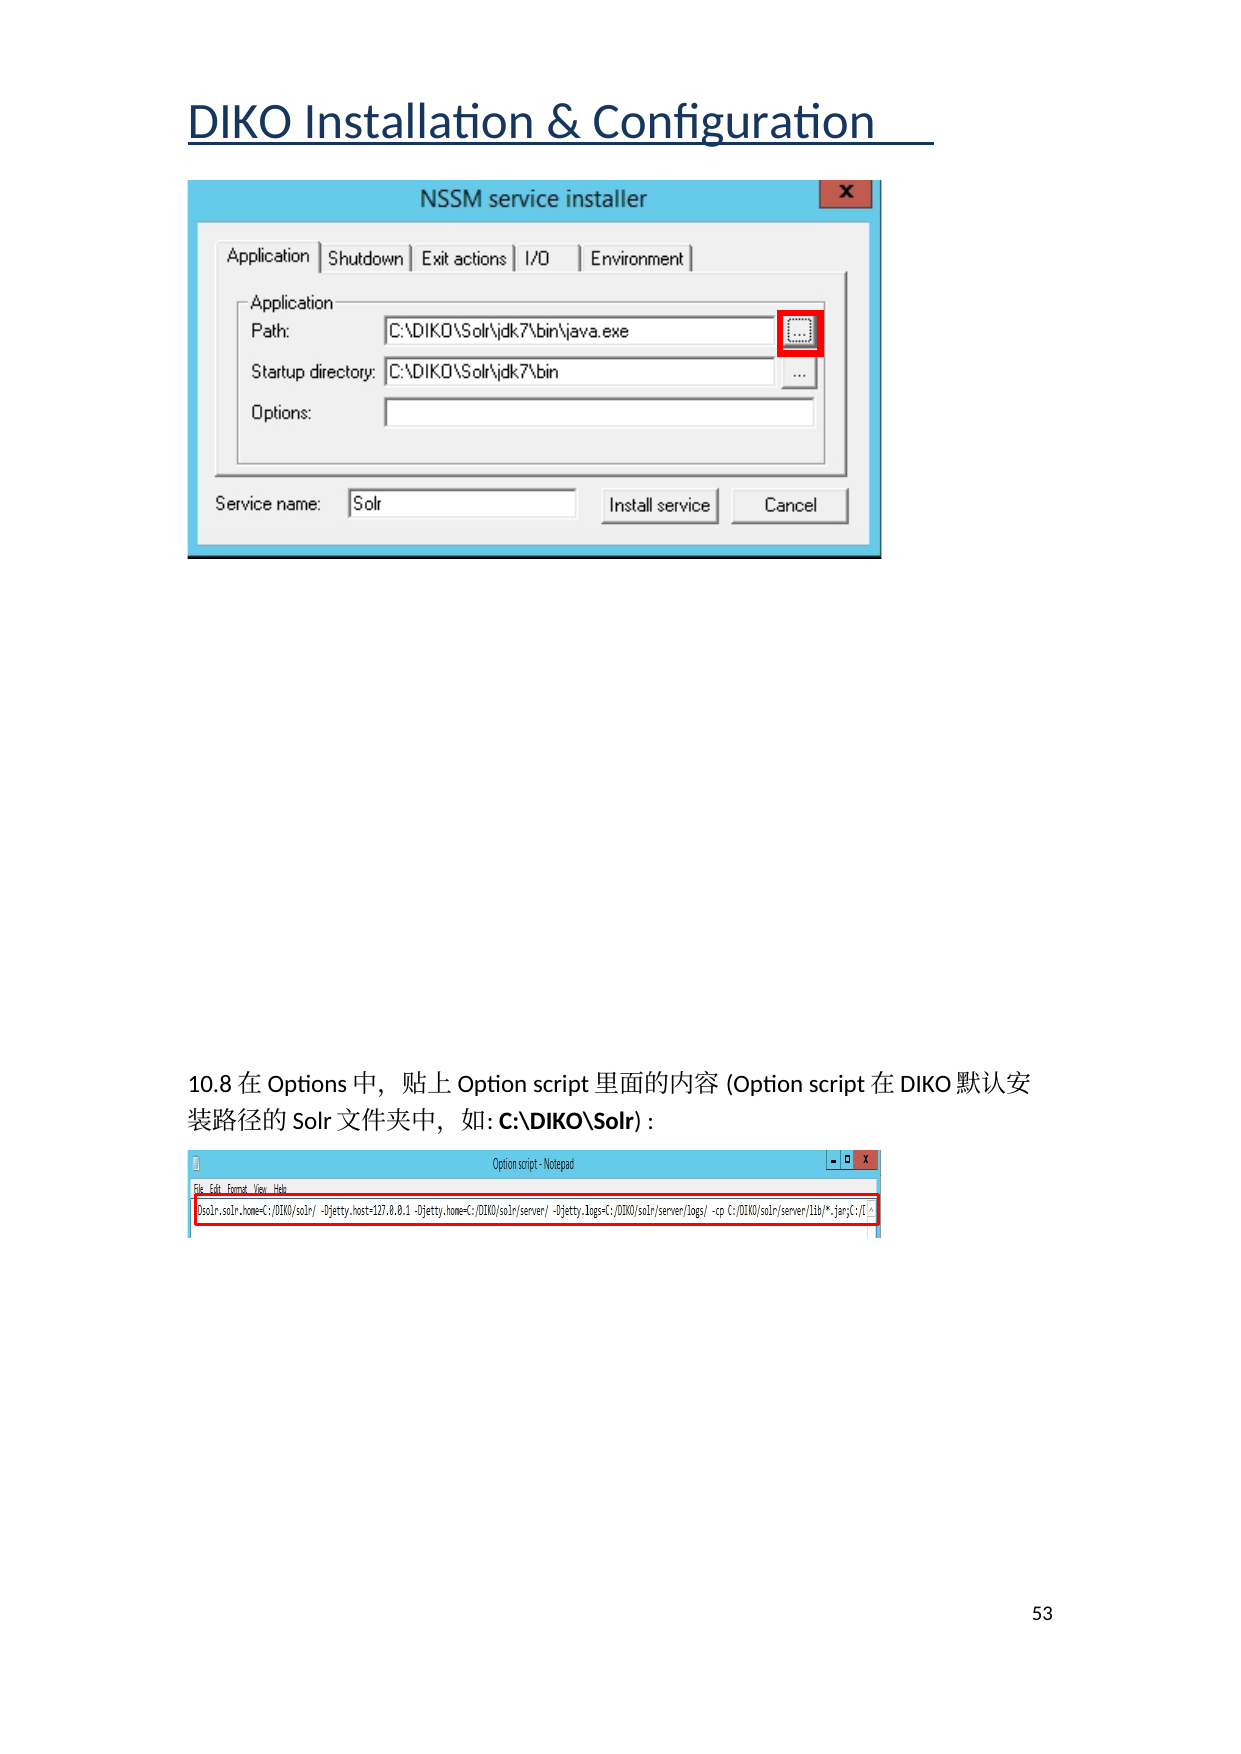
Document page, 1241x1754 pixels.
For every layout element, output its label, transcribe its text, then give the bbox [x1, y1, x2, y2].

picture [187, 180, 882, 559]
text 10.8 在Options中，贴上Option script里面的内容 (Option script在DIKO默认安装路径的Solr文件夹中，如: C:\DIKO\Solr) : [187, 1063, 1053, 1138]
picture [187, 1150, 882, 1238]
